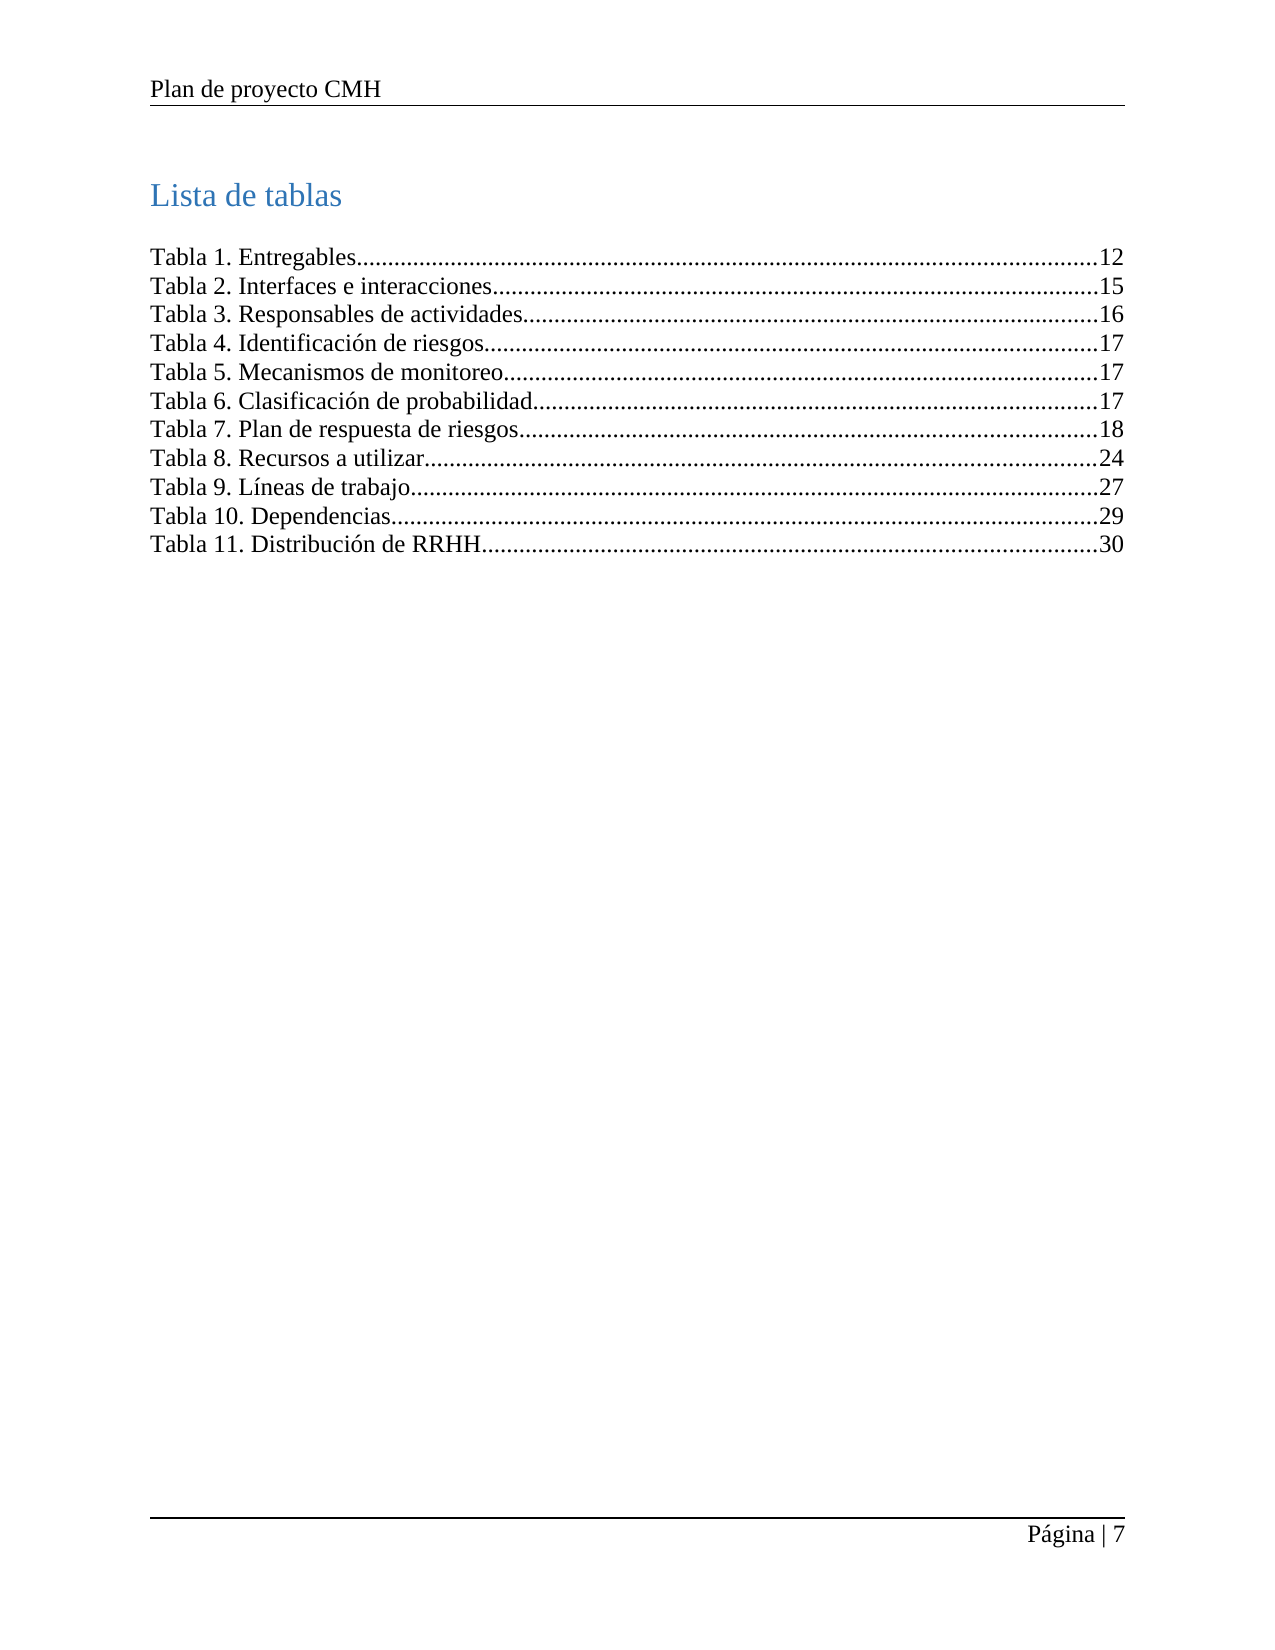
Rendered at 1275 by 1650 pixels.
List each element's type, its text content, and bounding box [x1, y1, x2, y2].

text Tabla 10. Dependencias 29 [150, 501, 1125, 529]
text Tabla 6. Clasificación de probabilidad 17 [150, 386, 1125, 414]
text Tabla 9. Líneas de trabajo 27 [150, 472, 1125, 501]
subtitle Lista de tablas [150, 175, 1125, 213]
text Tabla 5. Mecanismos de monitoreo 17 [150, 357, 1125, 386]
text Tabla 3. Responsables de actividades 16 [150, 299, 1125, 328]
text Tabla 7. Plan de respuesta de riesgos 18 [150, 414, 1125, 443]
text Tabla 8. Recursos a utilizar 24 [150, 443, 1125, 472]
text Tabla 1. Entregables 12 [150, 242, 1125, 271]
text Tabla 4. Identificación de riesgos 17 [150, 328, 1125, 357]
text Tabla 11. Distribución de RRHH 30 [150, 529, 1125, 558]
text Tabla 2. Interfaces e interacciones 15 [150, 271, 1125, 299]
